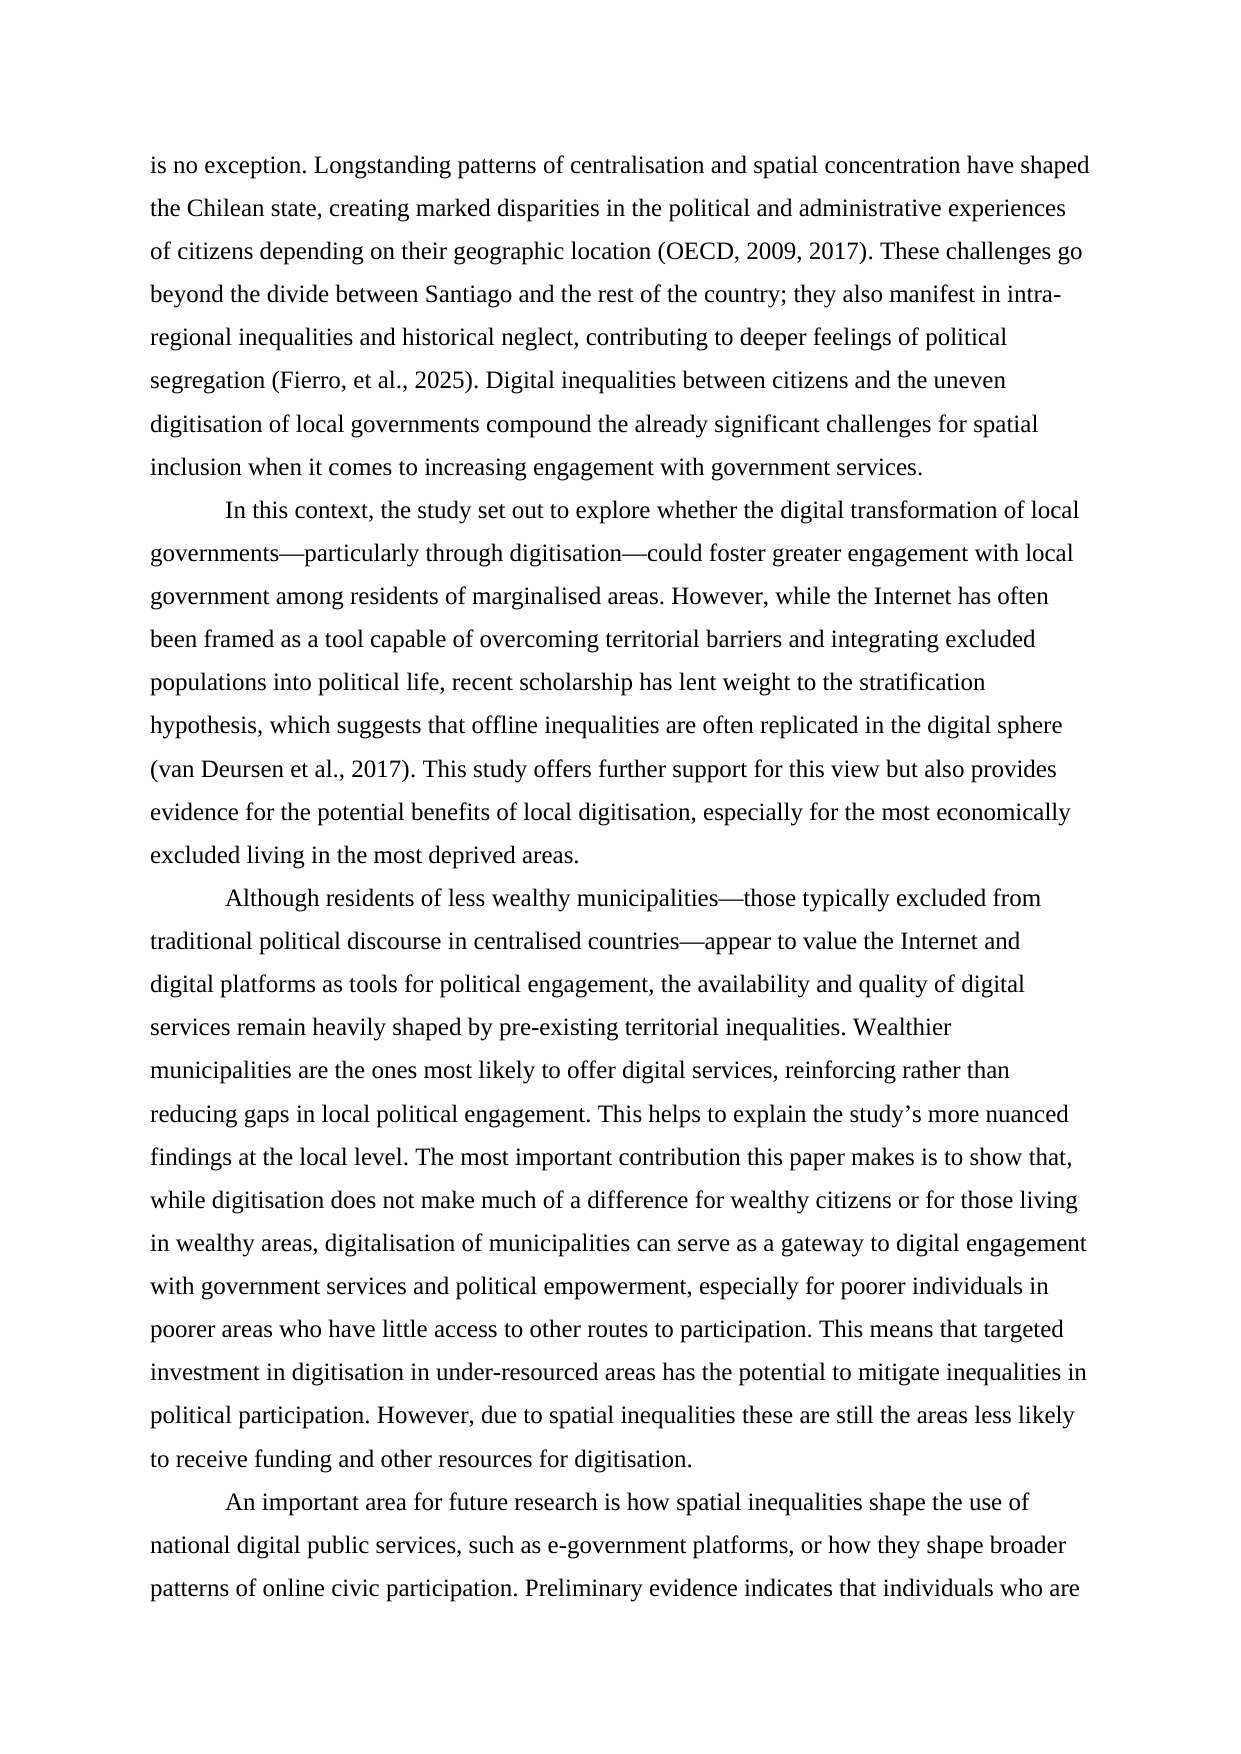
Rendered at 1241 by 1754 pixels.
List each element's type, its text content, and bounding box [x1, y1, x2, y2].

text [150, 150, 1090, 481]
text Although residents of less wealthy municipalities—those typically excluded from traditional political discourse in centralised countries—appear to value the Internet and digital platforms as tools for political engagement, the availability and quality of digital services remain heavily shaped by pre-existing territorial inequalities. Wealthier municipalities are the ones most likely to offer digital services, reinforcing rather than reducing gaps in local political engagement. This helps to explain the study’s more nuanced findings at the local level. The most important contribution this paper makes is to show that, while digitisation does not make much of a difference for wealthy citizens or for those living in wealthy areas, digitalisation of municipalities can serve as a gateway to digital engagement with government services and political empowerment, especially for poorer individuals in poorer areas who have little access to other routes to participation. This means that targeted investment in digitisation in under-resourced areas has the potential to mitigate inequalities in political participation. However, due to spatial inequalities these are still the areas less likely to receive funding and other resources for digitisation. [150, 883, 1090, 1472]
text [150, 1487, 1090, 1602]
text In this context, the study set out to explore whether the digital transformation of local governments—particularly through digitisation—could foster greater engagement with local government among residents of marginalised areas. However, while the Internet has often been framed as a tool capable of overcoming territorial barriers and integrating excluded populations into political life, recent scholarship has lent weight to the stratification hypothesis, which suggests that offline inequalities are often replicated in the digital sphere (van Deursen et al., 2017). This study offers further support for this view but also provides evidence for the potential benefits of local digitisation, especially for the most economically excluded living in the most deprived areas. [150, 495, 1090, 869]
